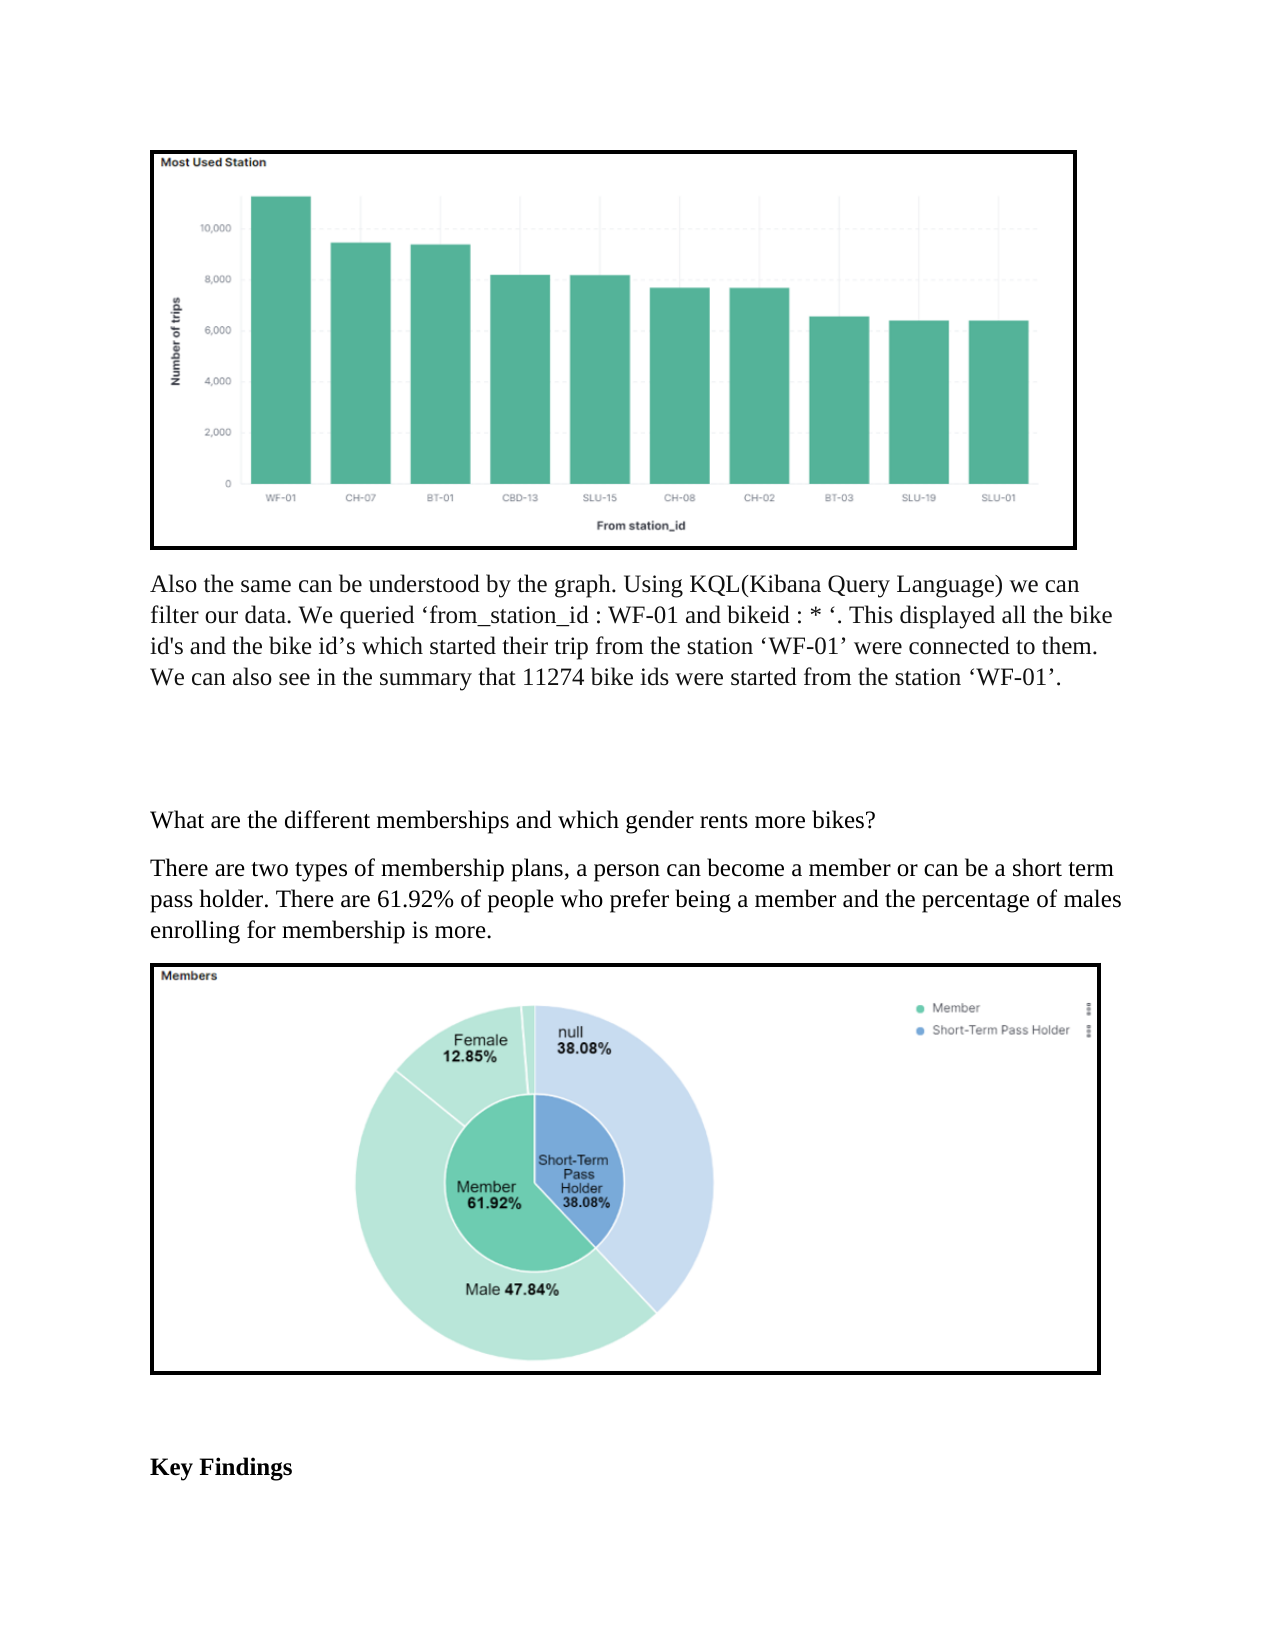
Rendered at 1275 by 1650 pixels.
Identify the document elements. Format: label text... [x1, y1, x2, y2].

text What are the different memberships and which gender rents more bikes? [150, 805, 1125, 834]
text Also the same can be understood by the graph. Using KQL(Kibana Query Language) we can filter our data. We queried ‘from_station_id : WF-01 and bikeid : * ‘. This displayed all the bike id's and the bike id’s which started their trip from the station ‘WF-01’ were connected to them. We can also see in the summary that 11274 bike ids were started from the station ‘WF-01’. [150, 569, 1125, 691]
text Key Findings [150, 1452, 1125, 1480]
picture [154, 154, 1073, 546]
text There are two types of membership plans, a person can become a member or can be a short term pass holder. There are 61.92% of people who prefer being a member and the percentage of males enrolling for membership is more. [150, 853, 1125, 944]
picture [154, 967, 1097, 1371]
